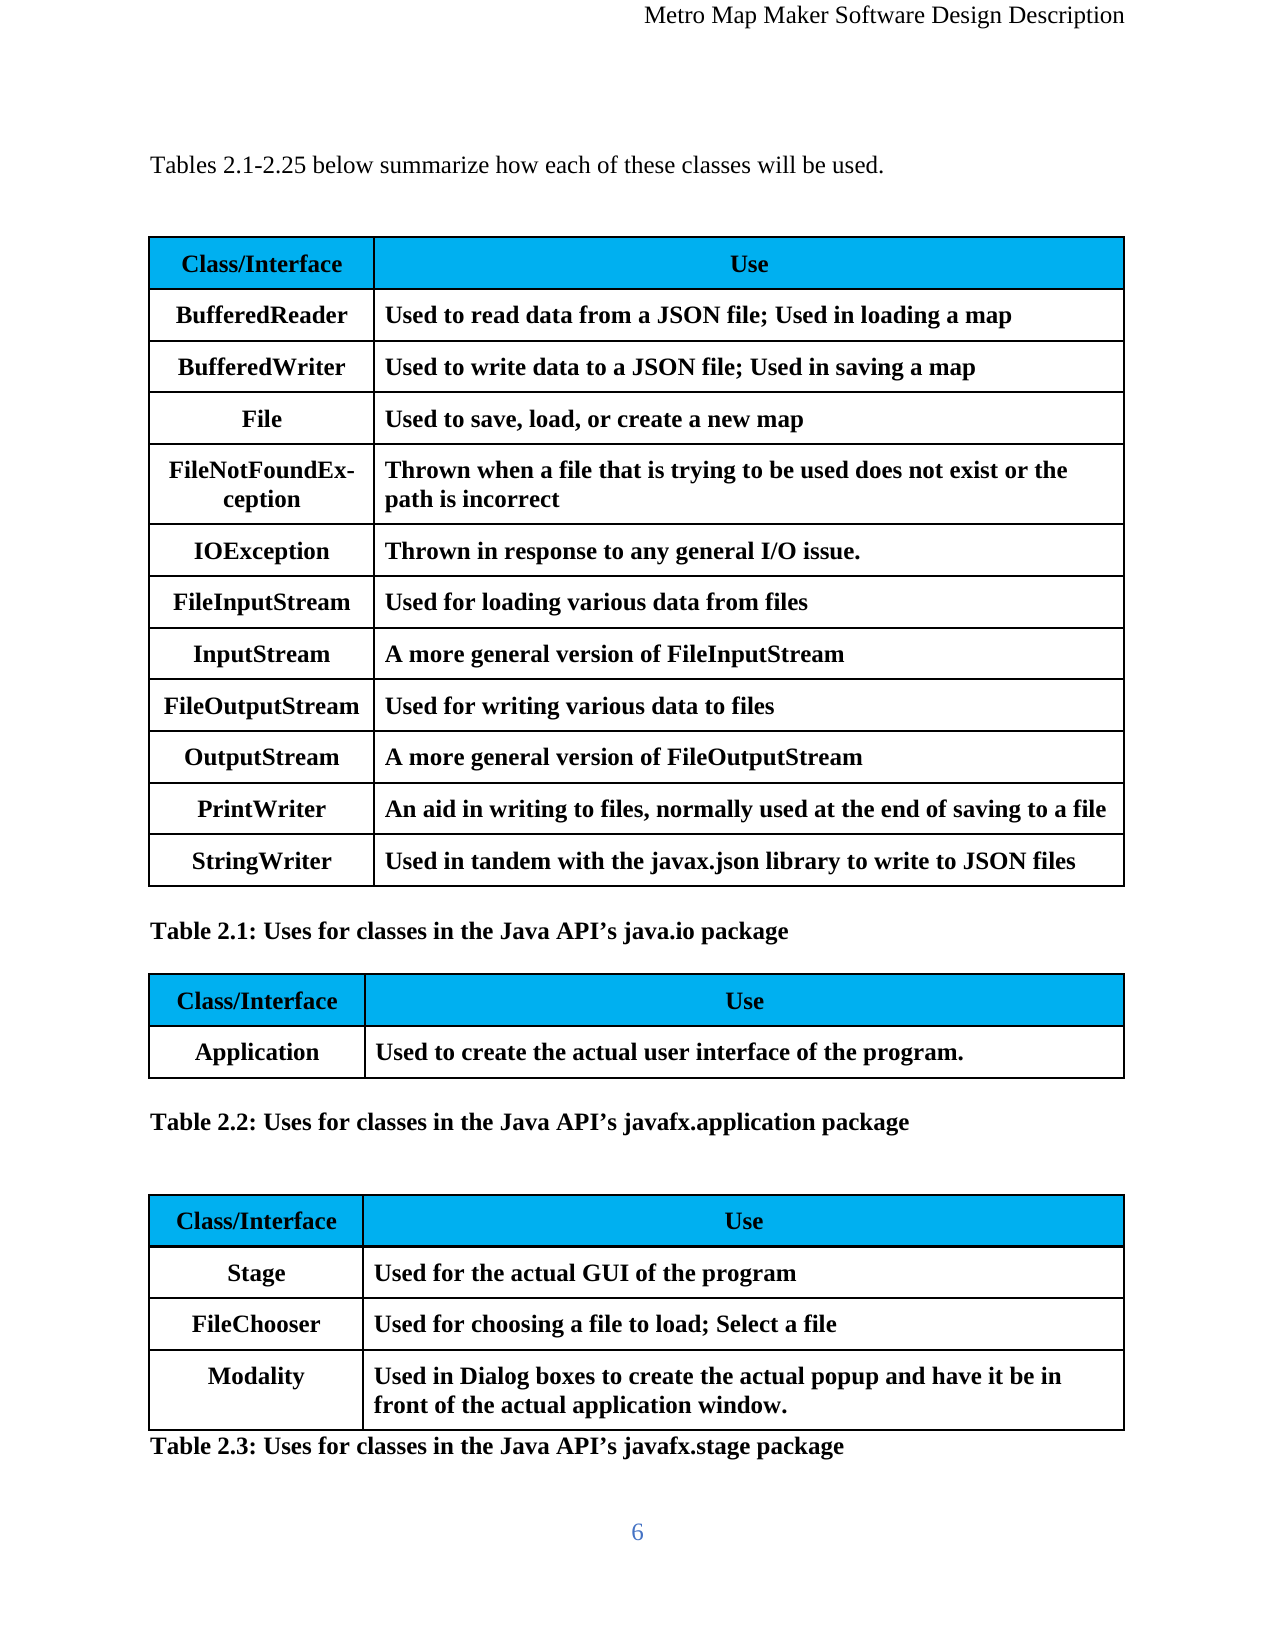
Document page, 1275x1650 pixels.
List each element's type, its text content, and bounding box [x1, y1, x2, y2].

table_cell FileNotFoundEx-ception [150, 445, 373, 523]
table_cell Used for the actual GUI of the program [364, 1248, 1123, 1297]
table_cell File [150, 393, 373, 443]
table_header Use [364, 1196, 1123, 1245]
table_cell Used to read data from a JSON file; Used in loading a map [375, 290, 1123, 339]
table_cell A more general version of FileOutputStream [375, 732, 1123, 782]
text Table 2.1: Uses for classes in the Java API’s java.io package [150, 916, 1125, 944]
table_cell Used to write data to a JSON file; Used in saving a map [375, 342, 1123, 391]
table_cell Used to create the actual user interface of the program. [366, 1027, 1123, 1077]
table_header Class/Interface [150, 238, 373, 288]
table_cell StringWriter [150, 835, 373, 885]
table_cell Used in tandem with the javax.json library to write to JSON files [375, 835, 1123, 885]
text Tables 2.1-2.25 below summarize how each of these classes will be used. [150, 150, 1125, 179]
table_cell Used in Dialog boxes to create the actual popup and have it be in front of the actual application window. [364, 1351, 1123, 1429]
table_cell Modality [150, 1351, 362, 1429]
table_cell IOException [150, 525, 373, 575]
table_header Use [375, 238, 1123, 288]
table_cell BufferedReader [150, 290, 373, 339]
table_cell An aid in writing to files, normally used at the end of saving to a file [375, 784, 1123, 833]
table_cell Thrown in response to any general I/O issue. [375, 525, 1123, 575]
table_cell InputStream [150, 629, 373, 678]
table_cell Used for writing various data to files [375, 680, 1123, 730]
table_cell Used for loading various data from files [375, 577, 1123, 627]
text Table 2.3: Uses for classes in the Java API’s javafx.stage package [150, 1431, 1125, 1460]
table_cell Application [150, 1027, 364, 1077]
table_cell Used for choosing a file to load; Select a file [364, 1299, 1123, 1349]
table_cell PrintWriter [150, 784, 373, 833]
table_cell Used to save, load, or create a new map [375, 393, 1123, 443]
table_header Class/Interface [150, 1196, 362, 1245]
table_cell A more general version of FileInputStream [375, 629, 1123, 678]
table_cell FileInputStream [150, 577, 373, 627]
table_header Use [366, 975, 1123, 1025]
table_cell OutputStream [150, 732, 373, 782]
text Table 2.2: Uses for classes in the Java API’s javafx.application package [150, 1107, 1125, 1136]
table_cell FileOutputStream [150, 680, 373, 730]
table_cell FileChooser [150, 1299, 362, 1349]
table_cell BufferedWriter [150, 342, 373, 391]
table_cell Thrown when a file that is trying to be used does not exist or the path is incorrect [375, 445, 1123, 523]
table_cell Stage [150, 1248, 362, 1297]
table_header Class/Interface [150, 975, 364, 1025]
